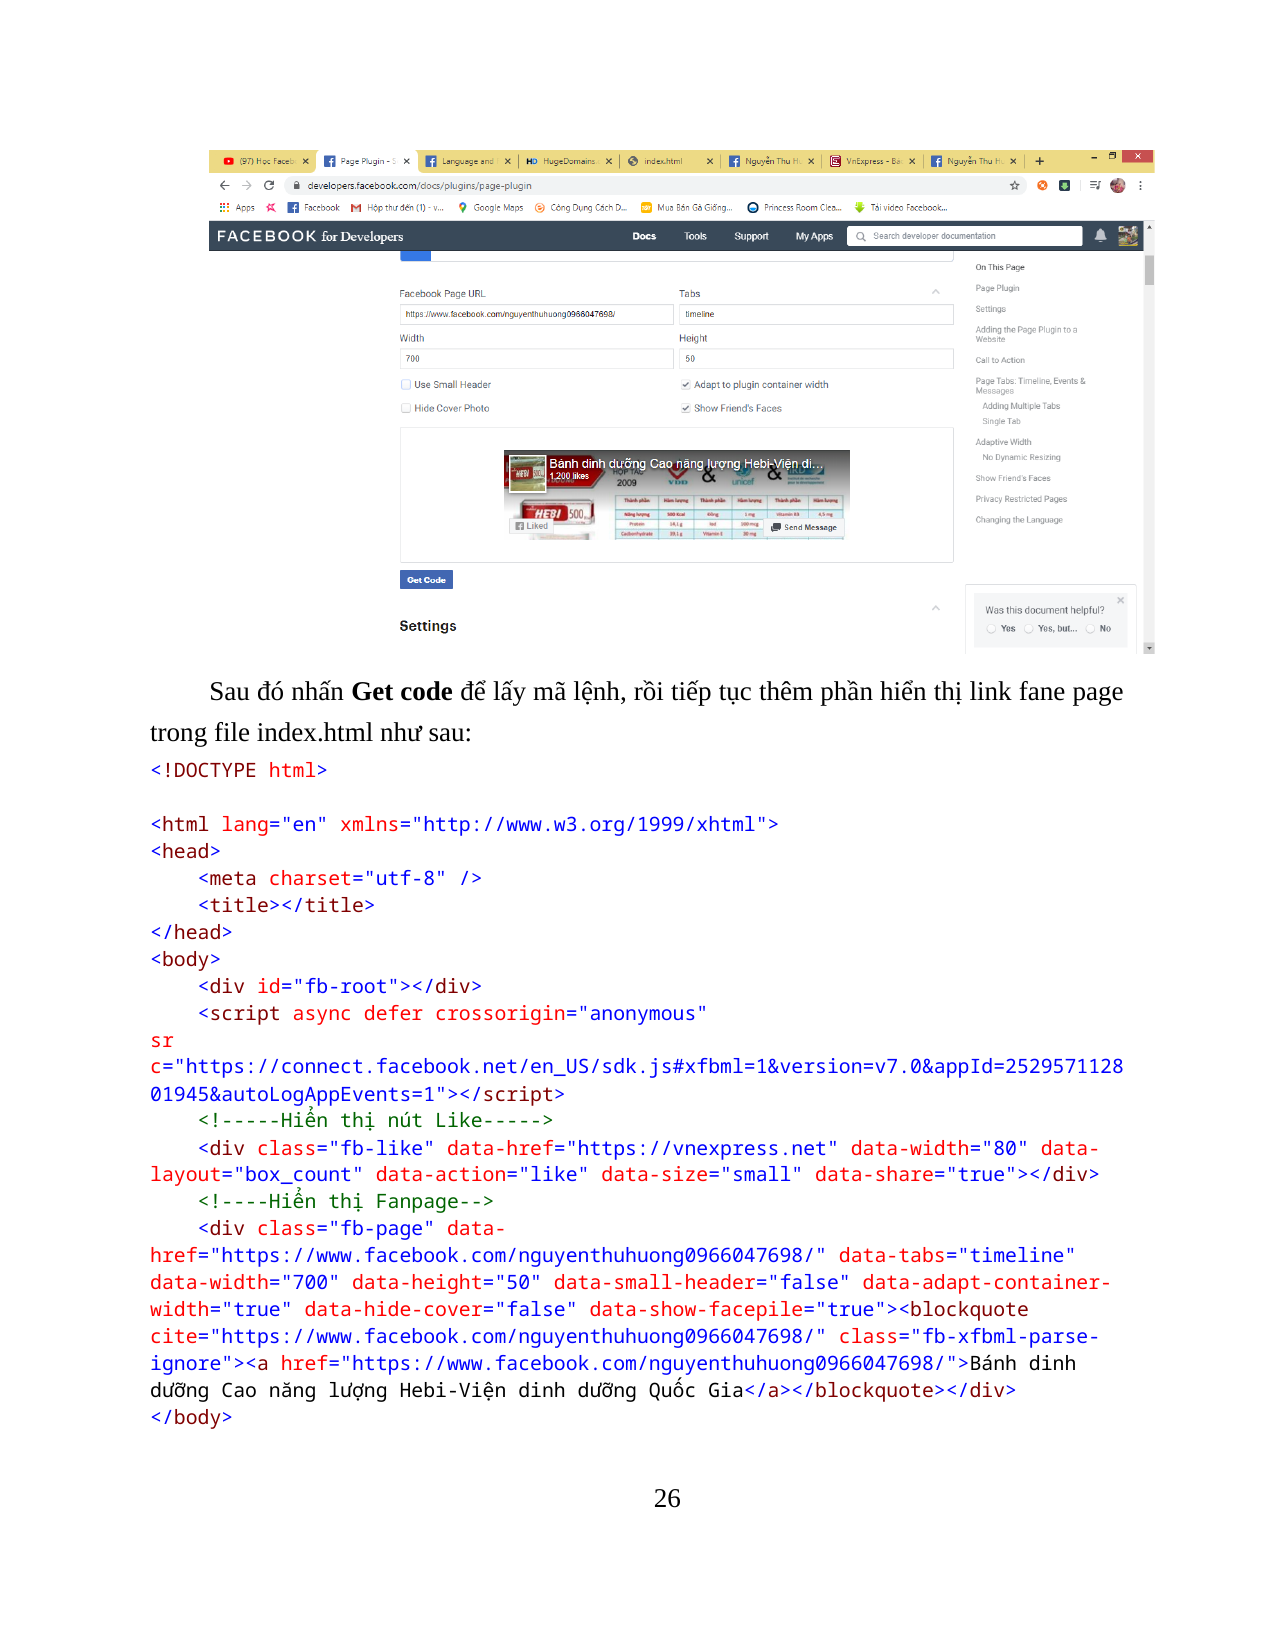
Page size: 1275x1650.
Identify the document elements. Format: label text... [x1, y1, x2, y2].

text <title></title> [150, 891, 1125, 918]
text </body> [150, 1403, 1125, 1431]
text <!-----Hiển thị nút Like-----> [150, 1107, 1125, 1134]
text <head> [150, 837, 1125, 864]
text <meta charset="utf-8" /> [150, 864, 1125, 891]
text <!----Hiển thị Fanpage--> [150, 1188, 1125, 1215]
text <body> [150, 945, 1125, 972]
text <html lang="en" xmlns="http://www.w3.org/1999/xhtml"> [150, 810, 1125, 837]
text Sau đó nhấn Get code để lấy mã lệnh, rồi tiếp tục thêm phần hiển thị link fane page trong file index.html như sau: [150, 675, 1125, 747]
text </head> [150, 918, 1125, 945]
text <div class="fb-like" data-href="https://vnexpress.net" data-width="80" data-layout="box_count" data-action="like" data-size="small" data-share="true"></div> [150, 1134, 1125, 1188]
text <div class="fb-page" data-href="https://www.facebook.com/nguyenthuhuong0966047698/" data-tabs="timeline" data-width="700" data-height="50" data-small-header="false" data-adapt-container-width="true" data-hide-cover="false" data-show-facepile="true"><blockquote cite="https://www.facebook.com/nguyenthuhuong0966047698/" class="fb-xfbml-parse-ignore"><a href="https://www.facebook.com/nguyenthuhuong0966047698/">Bánh dinh dưỡng Cao năng lượng Hebi-Viện dinh dưỡng Quốc Gia</a></blockquote></div> [150, 1215, 1125, 1403]
text <!DOCTYPE html> [150, 756, 1125, 783]
text <div id="fb-root"></div> [150, 972, 1125, 999]
picture [209, 150, 1155, 654]
text <script async defer crossorigin="anonymous" src="https://connect.facebook.net/en_US/sdk.js#xfbml=1&version=v7.0&appId=252957112801945&autoLogAppEvents=1"></script> [150, 999, 1125, 1107]
